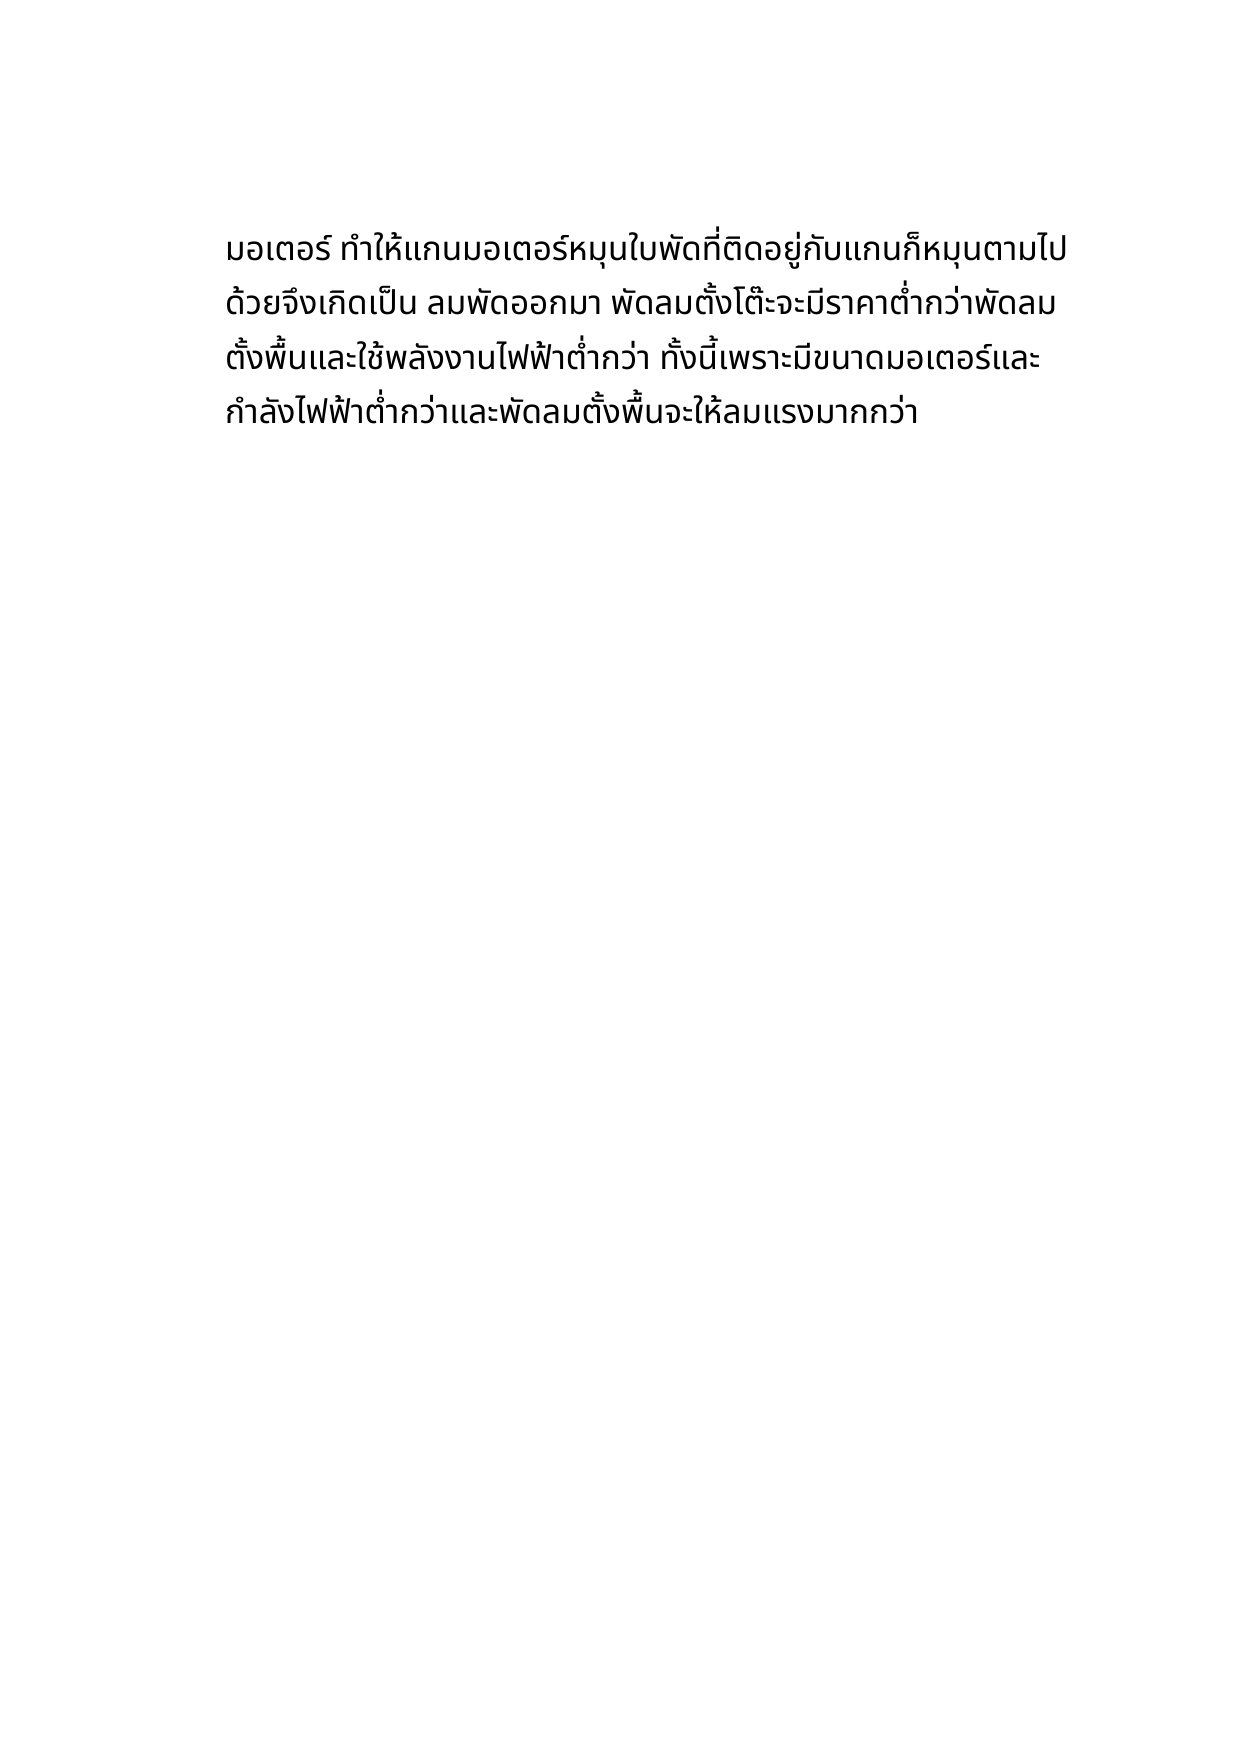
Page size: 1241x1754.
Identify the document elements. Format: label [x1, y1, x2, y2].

text [225, 225, 1090, 438]
